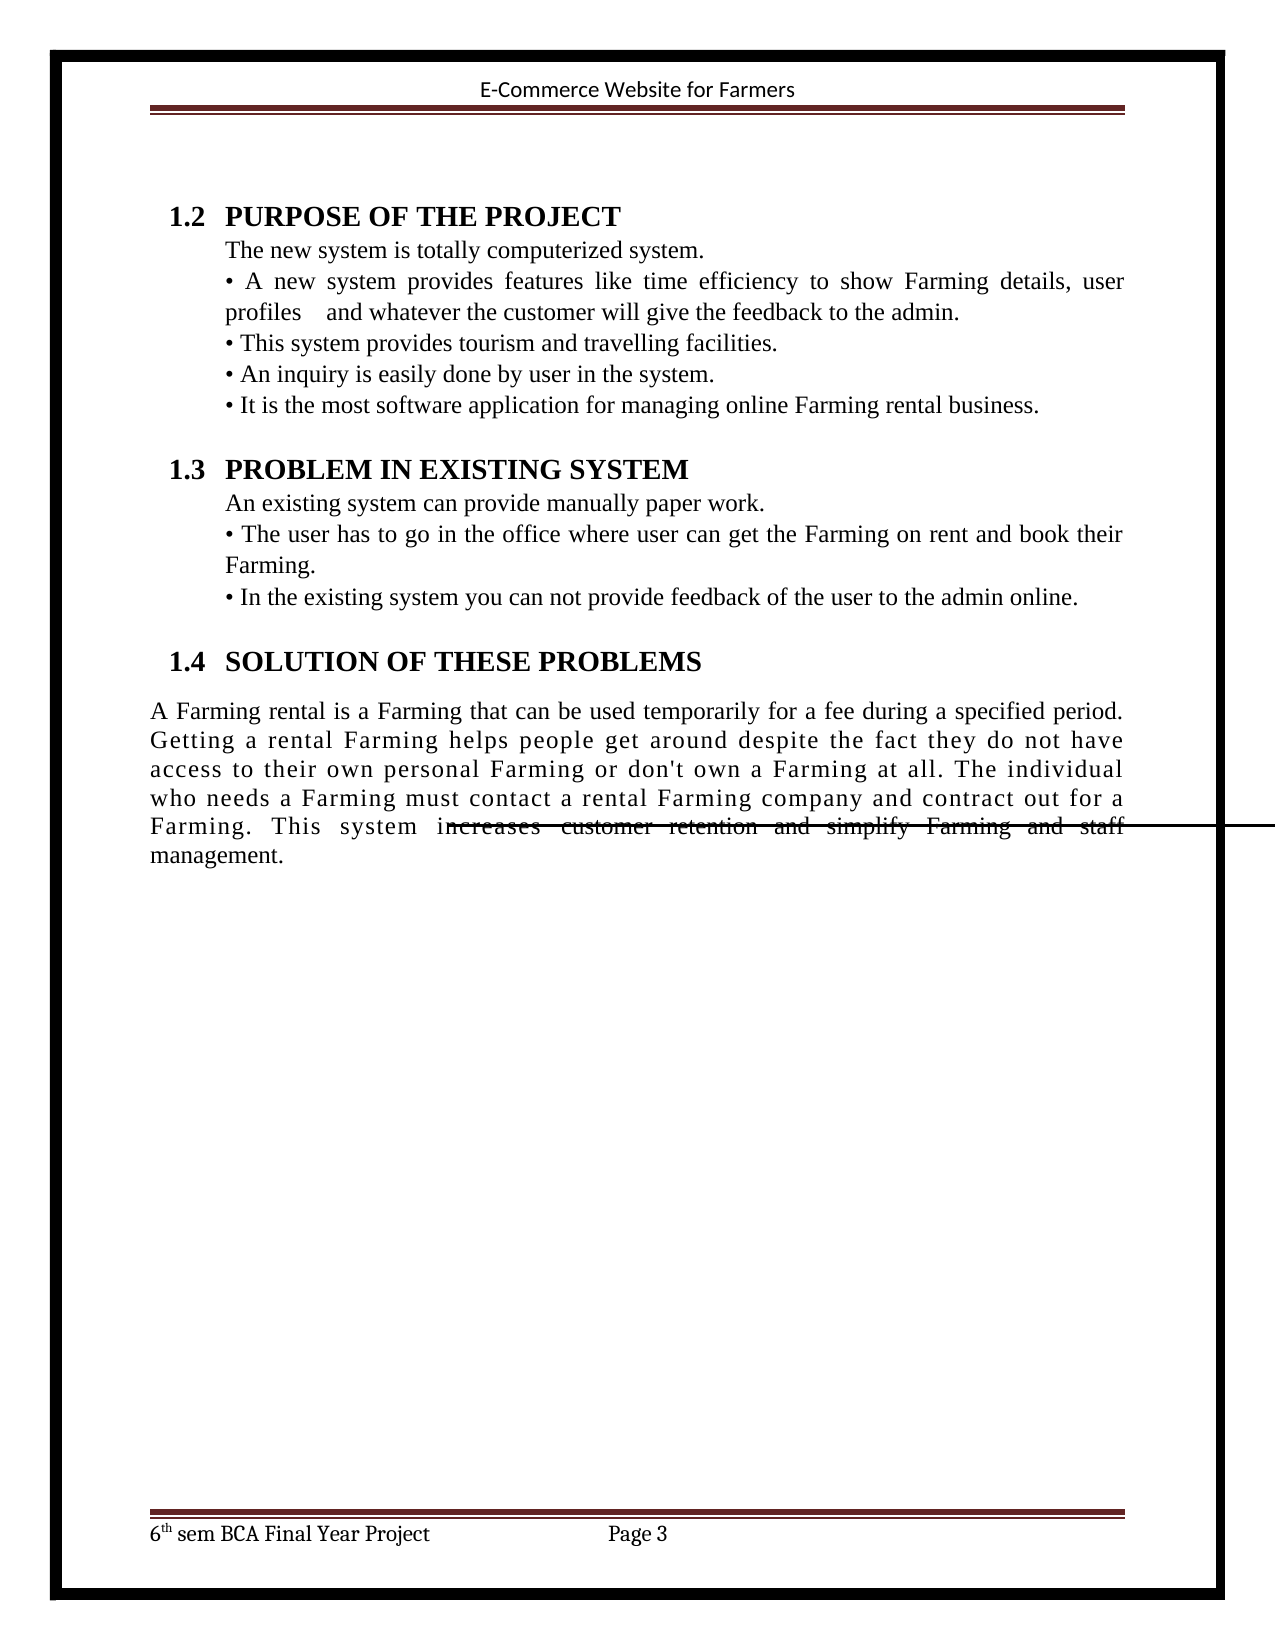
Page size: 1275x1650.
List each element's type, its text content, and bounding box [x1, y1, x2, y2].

list SOLUTION OF THESE PROBLEMS [169, 644, 1125, 677]
list • This system provides tourism and travelling facilities. [225, 328, 1125, 357]
list PROBLEM IN EXISTING SYSTEM [169, 452, 1125, 486]
list PURPOSE OF THE PROJECT [169, 199, 1125, 232]
list • The user has to go in the office where user can get the Farming on rent and book their Farming. [225, 519, 1125, 579]
list • In the existing system you can not provide feedback of the user to the admin online. [225, 582, 1125, 610]
list • A new system provides features like time efficiency to show Farming details, user profiles and whatever the customer will give the feedback to the admin. [225, 266, 1125, 326]
list An existing system can provide manually paper work. [225, 488, 1125, 517]
list • An inquiry is easily done by user in the system. [225, 359, 1125, 388]
text A Farming rental is a Farming that can be used temporarily for a fee during a specified period. Getting a rental Farming helps people get around despite the fact they do not have access to their own personal Farming or don't own a Farming at all. The individual who needs a Farming must contact a rental Farming company and contract out for a Farming. This system increases customer retention and simplify Farming and staff management. [150, 696, 1125, 869]
list The new system is totally computerized system. [225, 235, 1125, 264]
list • It is the most software application for managing online Farming rental business. [225, 390, 1125, 419]
